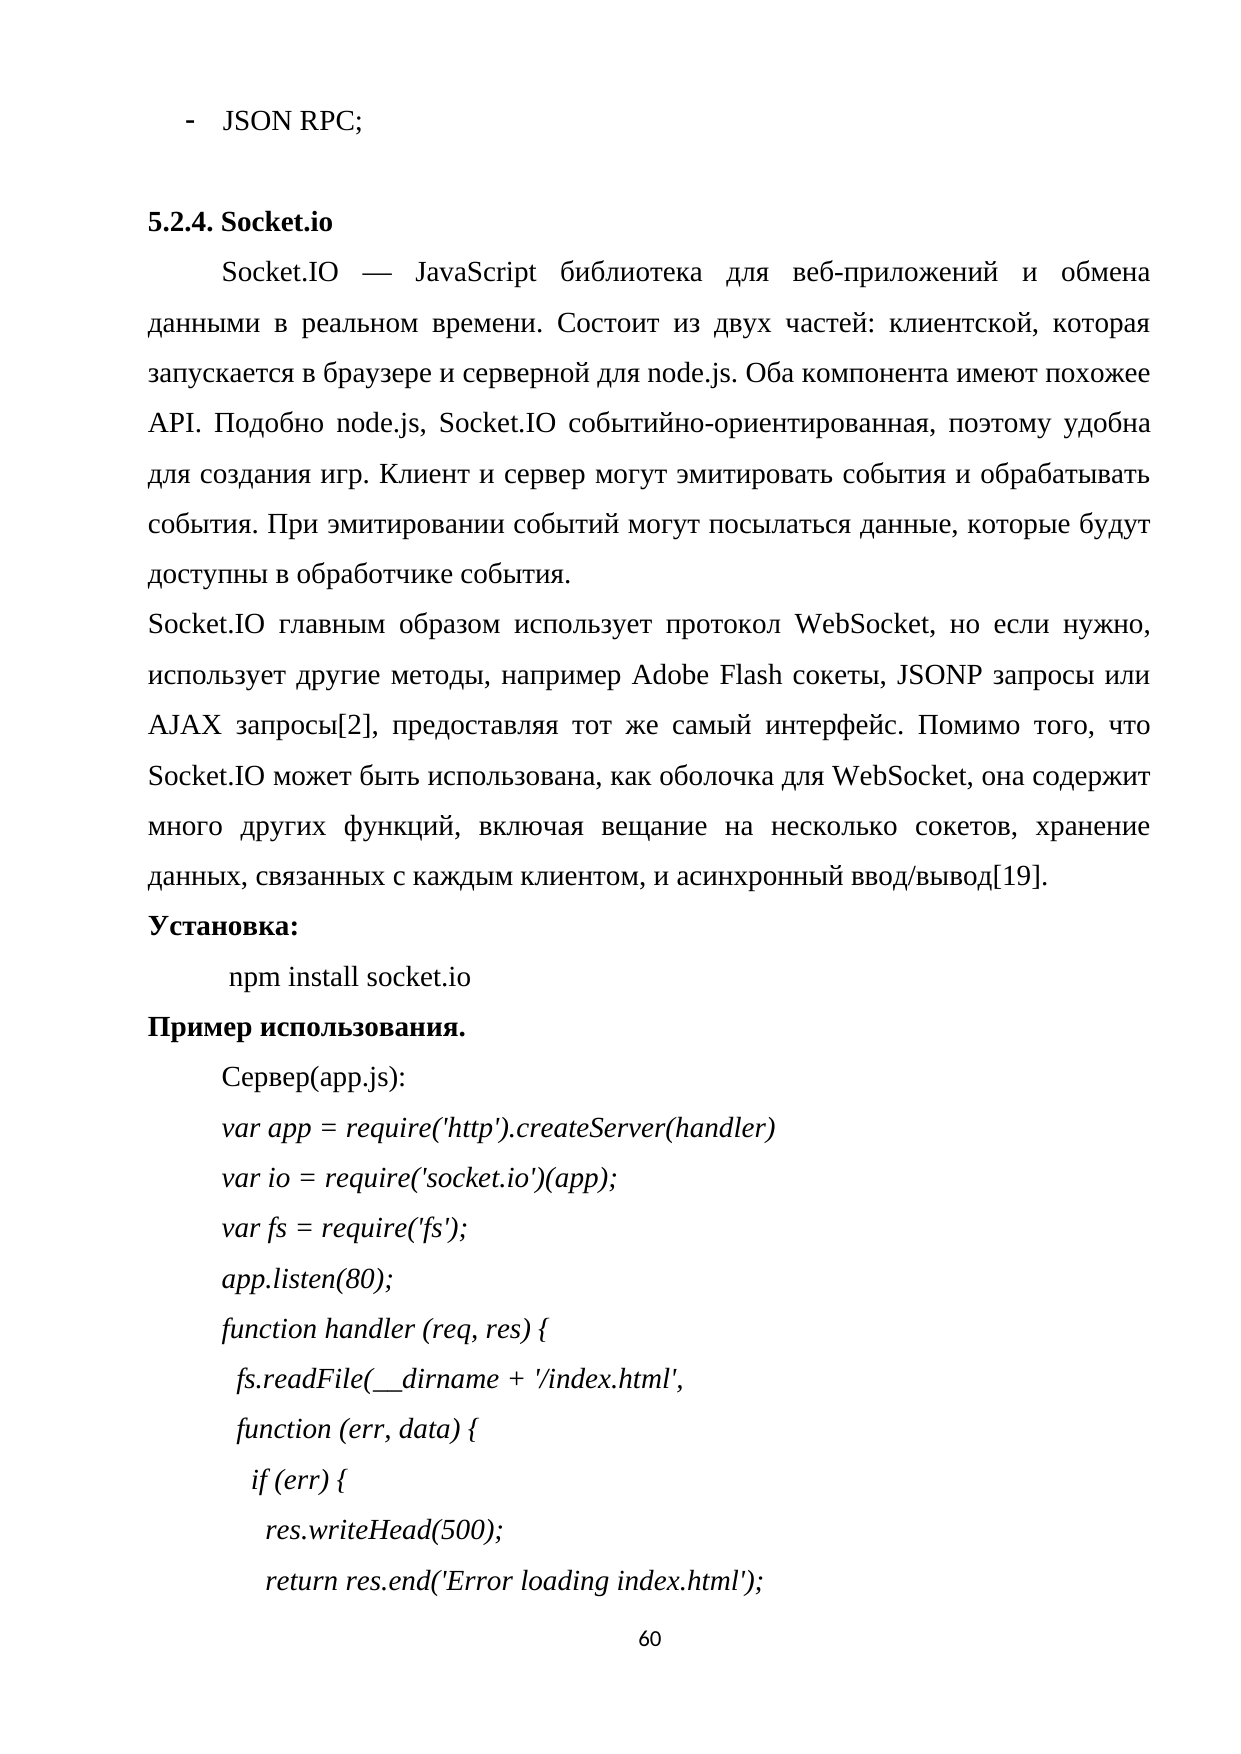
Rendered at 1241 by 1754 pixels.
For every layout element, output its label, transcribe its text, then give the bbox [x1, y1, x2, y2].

text return res.end('Error loading index.html'); [221, 1563, 1152, 1596]
text app.listen(80); [221, 1261, 1152, 1294]
text var app = require('http').createServer(handler) [148, 1110, 1152, 1143]
text Socket.IO главным образом использует протокол WebSocket, но если нужно, использует другие методы, например Adobe Flash сокеты, JSONP запросы или AJAX запросы[2], предоставляя тот же самый интерфейс. Помимо того, что Socket.IO может быть использована, как оболочка для WebSocket, она содержит много других функций, включая вещание на несколько сокетов, хранение данных, связанных с каждым клиентом, и асинхронный ввод/вывод[19]. [148, 607, 1152, 892]
text fs.readFile(__dirname + '/index.html', [221, 1361, 1152, 1395]
text res.writeHead(500); [221, 1512, 1152, 1546]
text function handler (req, res) { [221, 1311, 1152, 1344]
text npm install socket.io [148, 959, 1152, 992]
text Пример использования. [148, 1009, 1152, 1043]
text 5.2.4. Socket.io [148, 204, 1152, 238]
text Сервер(app.js): [148, 1059, 1152, 1093]
text Установка: [148, 908, 1152, 942]
text if (err) { [221, 1462, 1152, 1496]
text var io = require('socket.io')(app); [221, 1160, 1152, 1194]
text function (err, data) { [221, 1412, 1152, 1445]
text Socket.IO — JavaScript библиотека для веб-приложений и обмена данными в реальном времени. Состоит из двух частей: клиентской, которая запускается в браузере и серверной для node.js. Оба компонента имеют похожее API. Подобно node.js, Socket.IO событийно-ориентированная, поэтому удобна для создания игр. Клиент и сервер могут эмитировать события и обрабатывать события. При эмитировании событий могут посылаться данные, которые будут доступны в обработчике события. [148, 254, 1152, 590]
text var fs = require('fs'); [221, 1210, 1152, 1244]
list JSON RPC; [185, 103, 1152, 137]
